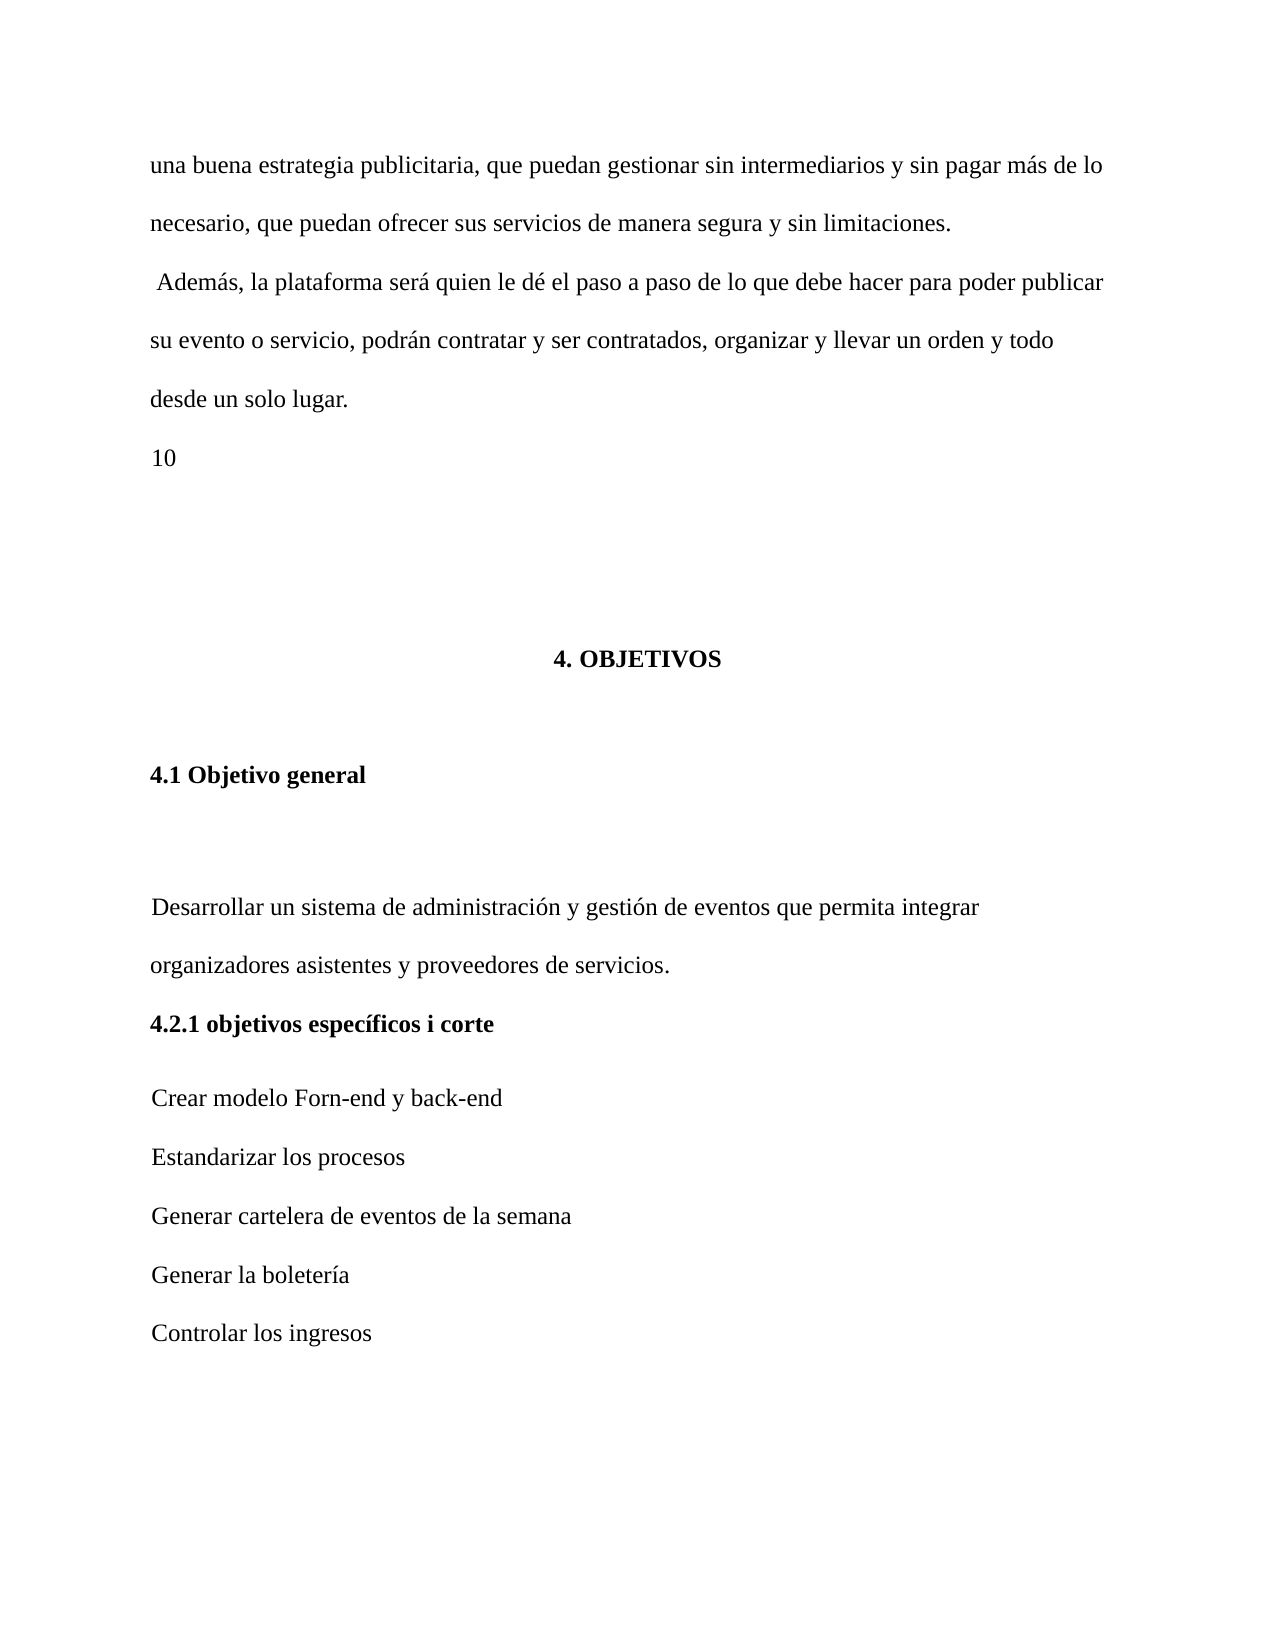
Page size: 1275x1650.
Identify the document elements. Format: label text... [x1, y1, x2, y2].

text Generar la boletería [150, 1260, 1113, 1288]
text Controlar los ingresos [150, 1318, 1113, 1347]
text Crear modelo Forn-end y back-end [150, 1083, 1113, 1112]
subtitle 4. OBJETIVOS [150, 644, 1125, 672]
text Desarrollar un sistema de administración y gestión de eventos que permita integrar organizadores asistentes y proveedores de servicios. [150, 892, 1113, 979]
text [150, 150, 1113, 237]
text Generar cartelera de eventos de la semana [150, 1201, 1113, 1229]
text 4.1 Objetivo general [150, 760, 1125, 788]
text Estandarizar los procesos [150, 1142, 1113, 1171]
text Además, la plataforma será quien le dé el paso a paso de lo que debe hacer para poder publicar su evento o servicio, podrán contratar y ser contratados, organizar y llevar un orden y todo desde un solo lugar. [150, 267, 1113, 413]
text 4.2.1 objetivos específicos i corte [150, 1009, 1125, 1038]
text 10 [150, 443, 1113, 471]
